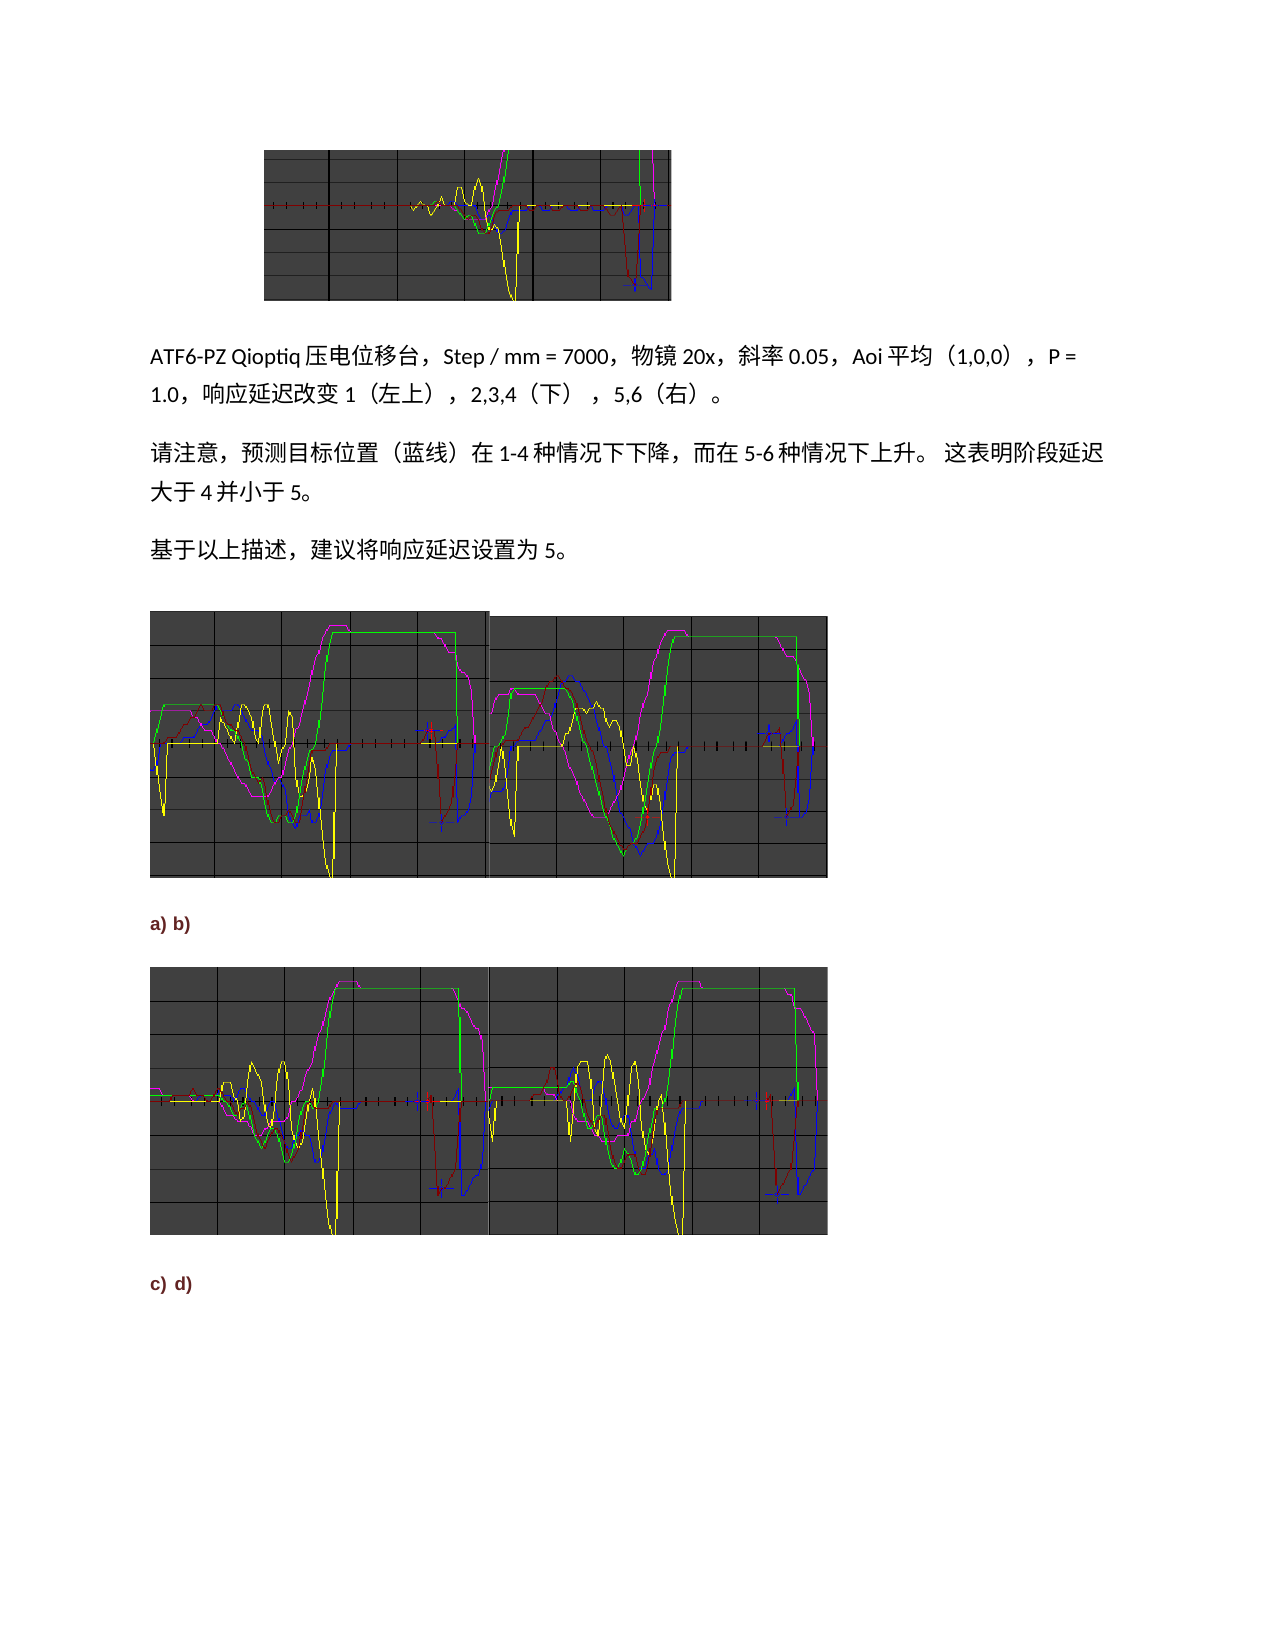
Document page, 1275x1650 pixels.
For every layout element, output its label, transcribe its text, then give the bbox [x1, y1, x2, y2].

picture [264, 150, 672, 301]
text 基于以上描述，建议将响应延迟设置为5。 [150, 532, 1125, 566]
picture [150, 611, 828, 878]
text 请注意，预测目标位置（蓝线）在1-4种情况下下降，而在5-6种情况下上升。 这表明阶段延迟大于4并小于5。 [150, 435, 1125, 507]
text c) d) [150, 1273, 1125, 1294]
text ATF6-PZ Qioptiq压电位移台，Step / mm = 7000，物镜20x，斜率0.05，Aoi平均（1,0,0），P = 1.0，响应延迟改变1（左上），2,3,4（下） ，5,6（右）。 [150, 338, 1125, 409]
text a) b) [150, 913, 1125, 934]
picture [150, 967, 828, 1235]
